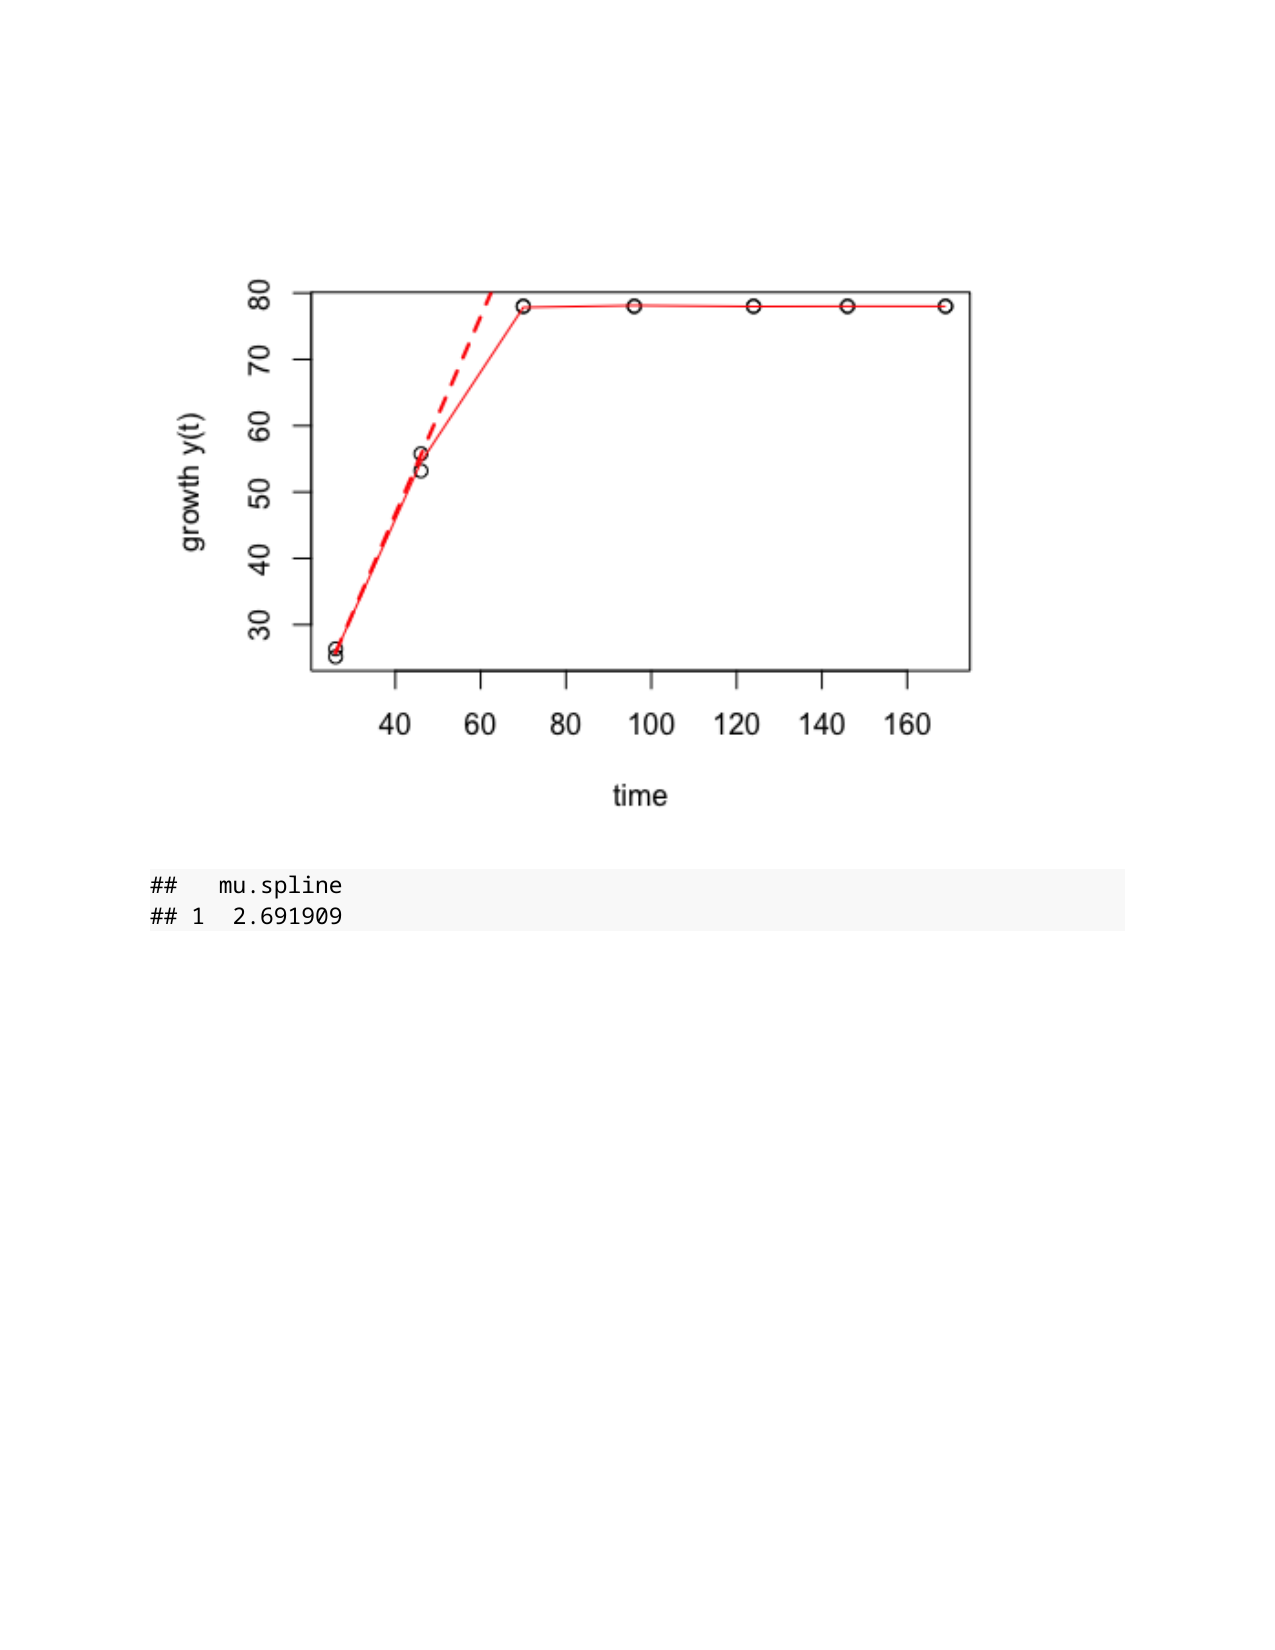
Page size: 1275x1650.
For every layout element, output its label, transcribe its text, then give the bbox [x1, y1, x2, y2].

picture [168, 150, 1044, 850]
text ## mu.spline ## 1 2.691909 [150, 869, 1125, 931]
